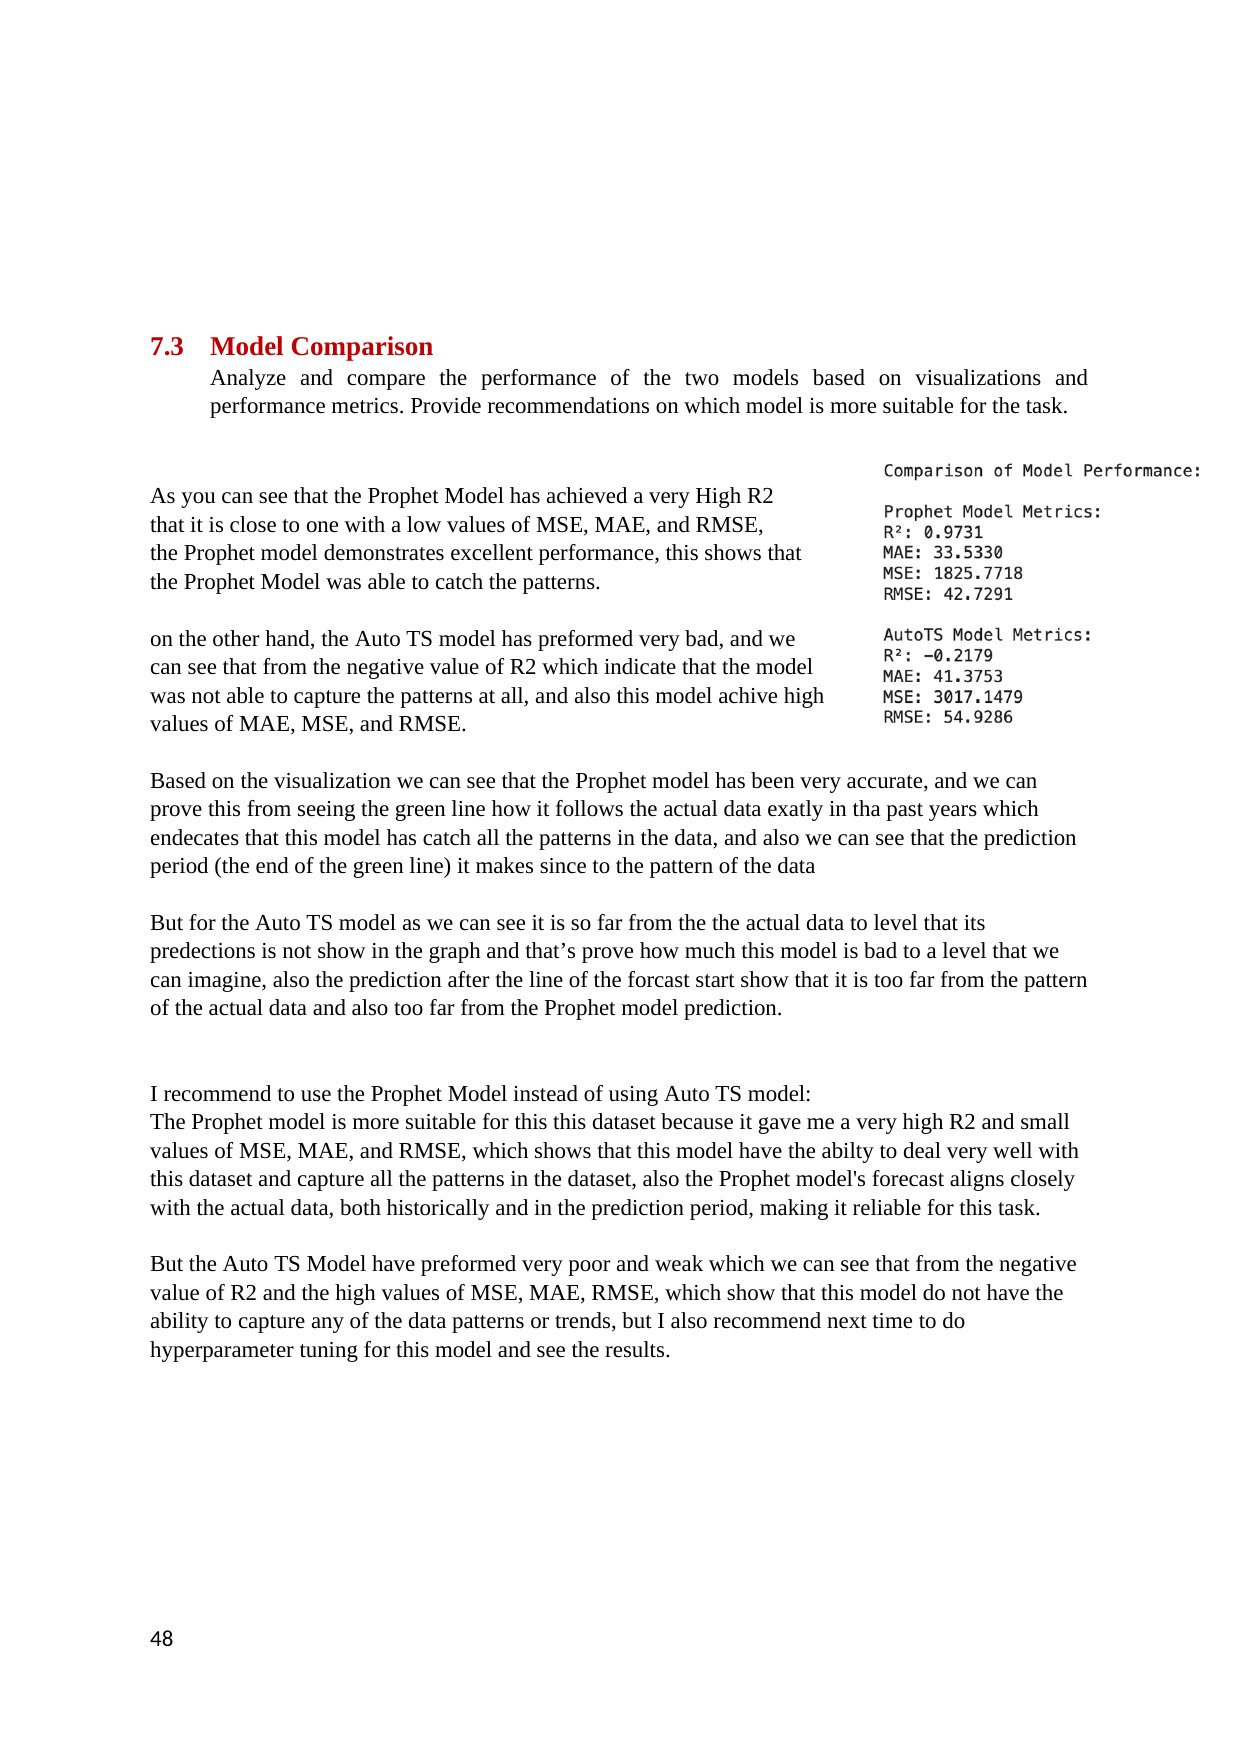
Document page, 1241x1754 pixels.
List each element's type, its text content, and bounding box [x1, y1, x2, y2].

text the Prophet model demonstrates excellent performance, this shows that [150, 539, 1090, 566]
picture [875, 456, 1230, 738]
text values of MAE, MSE, and RMSE. [150, 710, 1090, 736]
text As you can see that the Prophet Model has achieved a very High R2 [150, 483, 1090, 509]
text Analyze and compare the performance of the two models based on visualizations and performance metrics. Provide recommendations on which model is more suitable for the task. [210, 364, 1090, 419]
text The Prophet model is more suitable for this this dataset because it gave me a very high R2 and small values of MSE, MAE, and RMSE, which shows that this model have the abilty to deal very well with this dataset and capture all the patterns in the dataset, also the Prophet model's forecast aligns closely with the actual data, both historically and in the prediction period, making it reliable for this task. [150, 1108, 1090, 1220]
text But for the Auto TS model as we can see it is so far from the the actual data to level that its predections is not show in the graph and that’s prove how much this model is bad to a level that we can imagine, also the prediction after the line of the forcast start show that it is too far from the pattern of the actual data and also too far from the Prophet model prediction. [150, 909, 1090, 1021]
text But the Auto TS Model have preformed very poor and weak which we can see that from the negative value of R2 and the high values of MSE, MAE, RMSE, which show that this model do not have the ability to capture any of the data patterns or trends, but I also recommend next time to do hyperparameter tuning for this model and see the results. [150, 1250, 1090, 1362]
text was not able to capture the patterns at all, and also this model achive high [150, 682, 1090, 708]
text I recommend to use the Prophet Model instead of using Auto TS model: [150, 1080, 1090, 1106]
text Based on the visualization we can see that the Prophet model has been very accurate, and we can prove this from seeing the green line how it follows the actual data exatly in tha past years which endecates that this model has catch all the patterns in the data, and also we can see that the prediction period (the end of the green line) it makes since to the pattern of the data [150, 767, 1090, 879]
text on the other hand, the Auto TS model has preformed very bad, and we [150, 625, 1090, 651]
text the Prophet Model was able to catch the patterns. [150, 568, 1090, 594]
subtitle Model Comparison [150, 330, 1090, 362]
text that it is close to one with a low values of MSE, MAE, and RMSE, [150, 511, 1090, 537]
text can see that from the negative value of R2 which indicate that the model [150, 653, 1090, 679]
